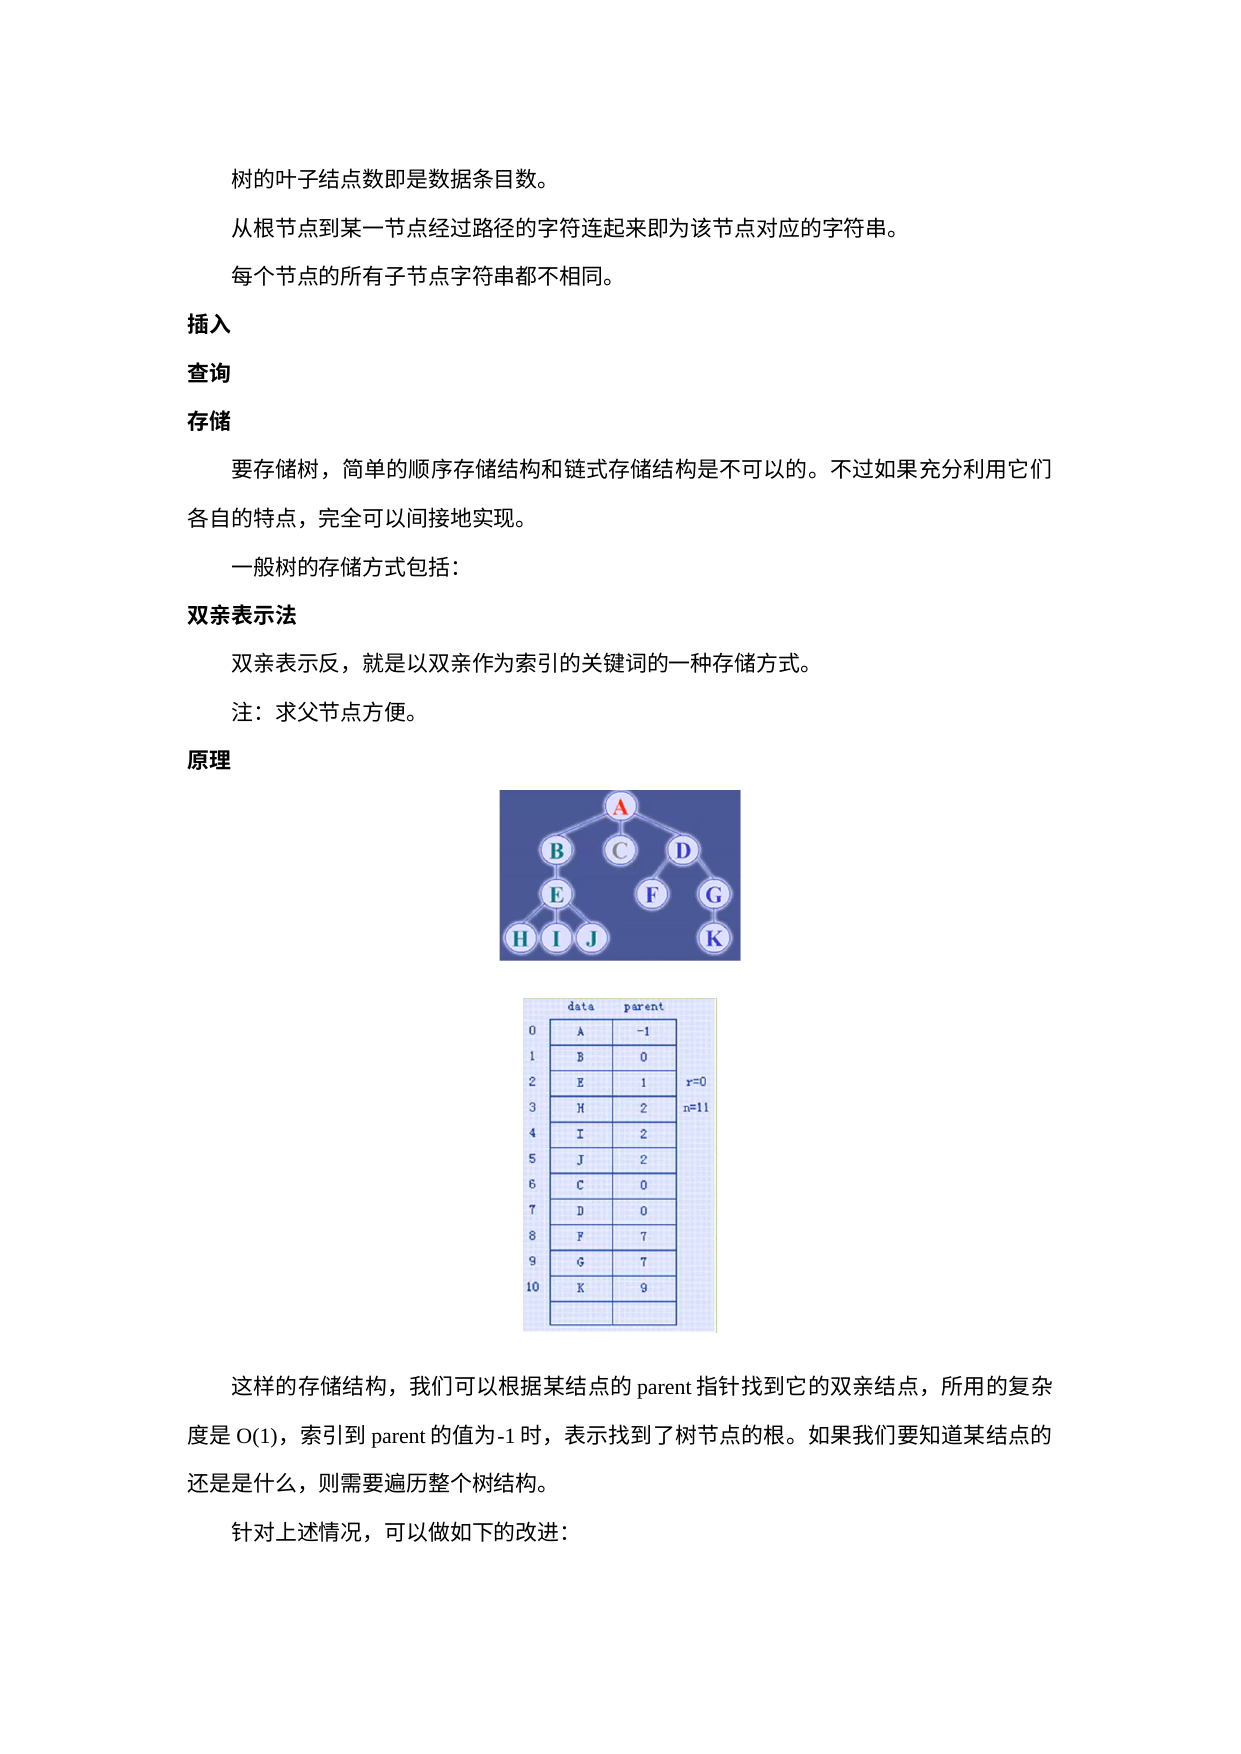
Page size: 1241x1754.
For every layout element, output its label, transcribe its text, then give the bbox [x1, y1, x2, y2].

picture [523, 998, 718, 1333]
picture [499, 790, 741, 961]
text 一般树的存储方式包括： [187, 549, 1053, 582]
subtitle 双亲表示法 [187, 597, 1053, 630]
text 要存储树，简单的顺序存储结构和链式存储结构是不可以的。不过如果充分利用它们各自的特点，完全可以间接地实现。 [187, 452, 1053, 533]
text 从根节点到某一节点经过路径的字符连起来即为该节点对应的字符串。 [187, 210, 1053, 243]
text 针对上述情况，可以做如下的改进： [187, 1514, 1053, 1547]
subtitle 原理 [187, 742, 1053, 775]
subtitle 插入 [187, 307, 1053, 339]
text 这样的存储结构，我们可以根据某结点的parent指针找到它的双亲结点，所用的复杂度是O(1)，索引到parent的值为-1时，表示找到了树节点的根。如果我们要知道某结点的还是是什么，则需要遍历整个树结构。 [187, 1368, 1053, 1498]
text 注：求父节点方便。 [187, 694, 1053, 727]
text 每个节点的所有子节点字符串都不相同。 [187, 259, 1053, 291]
text 树的叶子结点数即是数据条目数。 [187, 162, 1053, 194]
subtitle 查询 [187, 355, 1053, 388]
subtitle 存储 [187, 404, 1053, 436]
text 双亲表示反，就是以双亲作为索引的关键词的一种存储方式。 [187, 646, 1053, 678]
